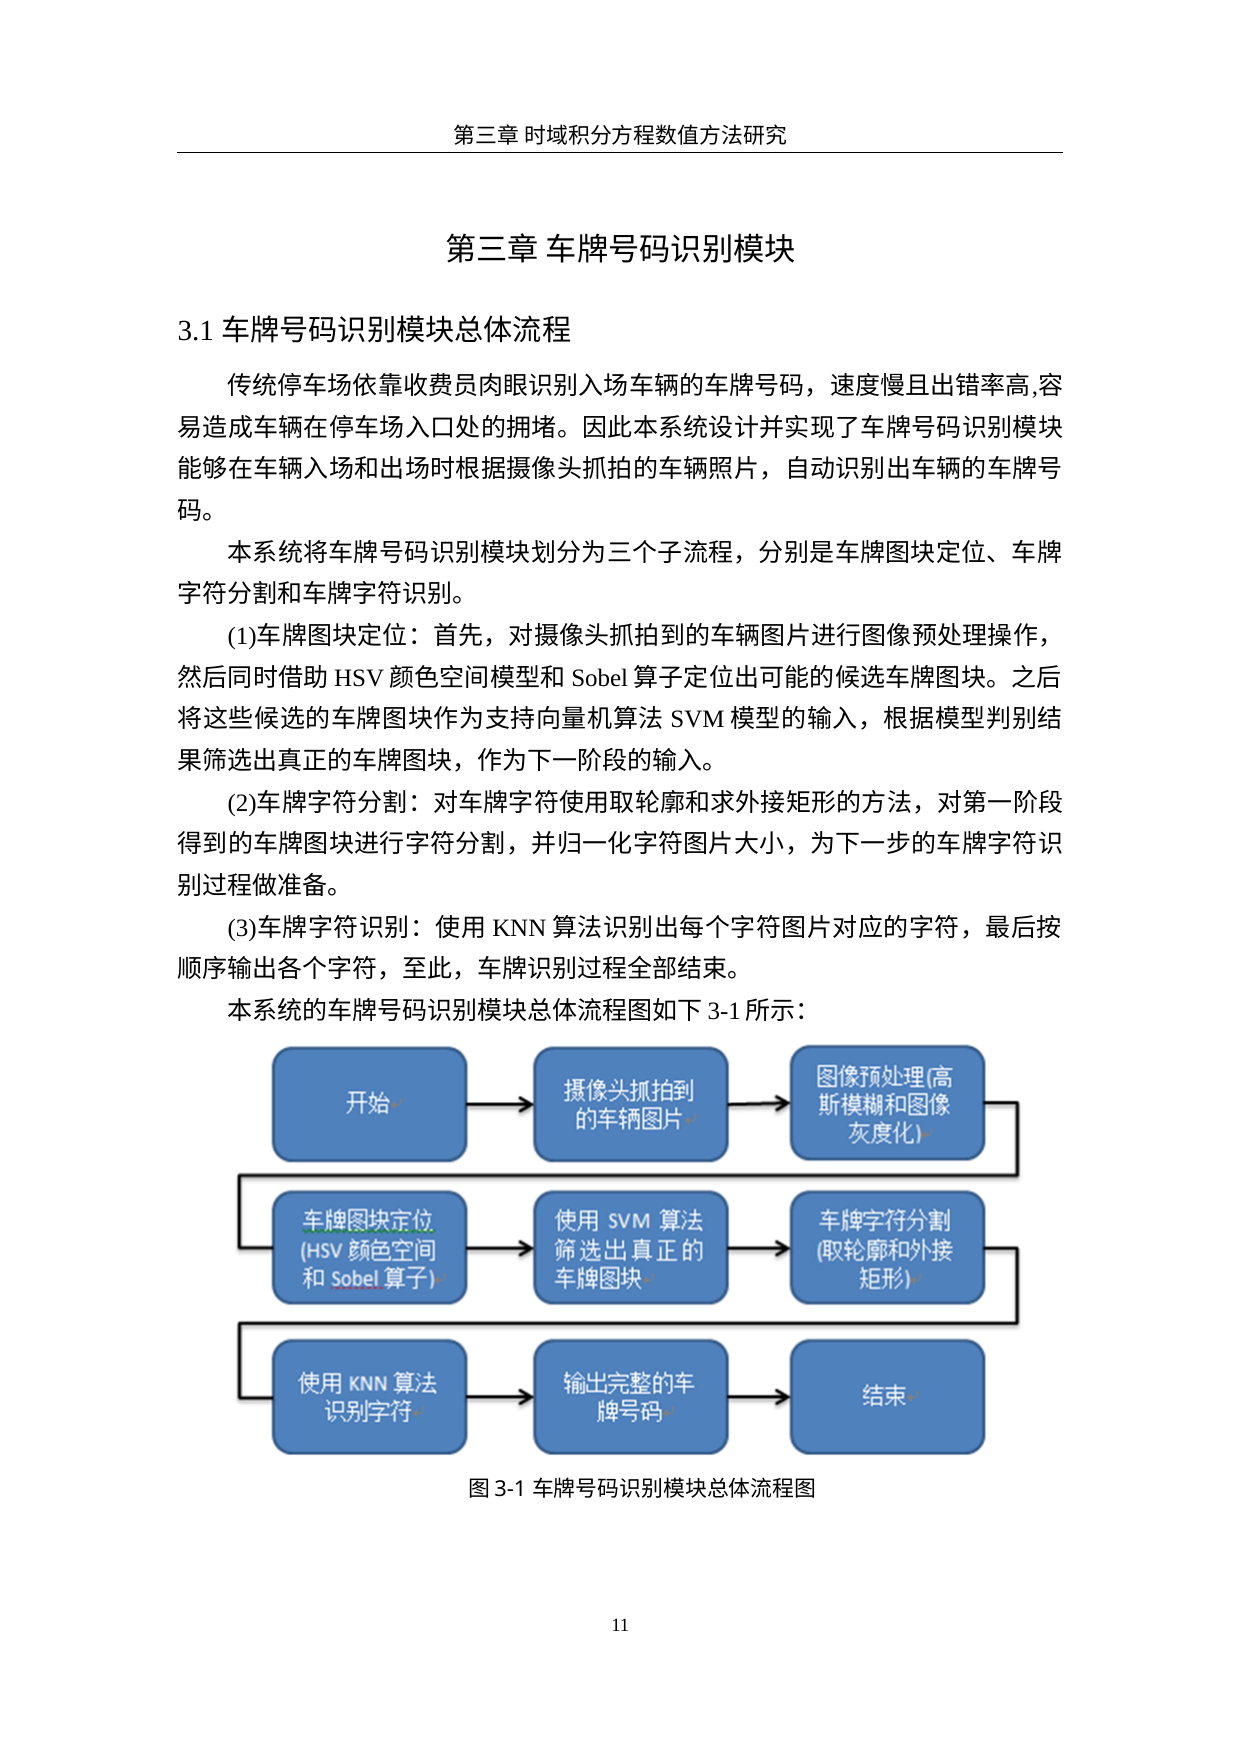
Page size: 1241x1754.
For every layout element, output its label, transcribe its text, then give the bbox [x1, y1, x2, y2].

text 第三章 车牌号码识别模块 [177, 227, 1063, 269]
picture [228, 1037, 1025, 1464]
text 本系统的车牌号码识别模块总体流程图如下3-1所示： [177, 986, 1063, 1028]
text 3.1 车牌号码识别模块总体流程 [177, 306, 1063, 349]
text 传统停车场依靠收费员肉眼识别入场车辆的车牌号码，速度慢且出错率高,容易造成车辆在停车场入口处的拥堵。因此本系统设计并实现了车牌号码识别模块，能够在车辆入场和出场时根据摄像头抓拍的车辆照片，自动识别出车辆的车牌号码。 [177, 361, 1063, 528]
text (1)车牌图块定位：首先，对摄像头抓拍到的车辆图片进行图像预处理操作，然后同时借助HSV颜色空间模型和Sobel算子定位出可能的候选车牌图块。之后将这些候选的车牌图块作为支持向量机算法SVM模型的输入，根据模型判别结果筛选出真正的车牌图块，作为下一阶段的输入。 [177, 611, 1063, 778]
text 本系统将车牌号码识别模块划分为三个子流程，分别是车牌图块定位、车牌字符分割和车牌字符识别。 [177, 528, 1063, 611]
text (3)车牌字符识别：使用KNN算法识别出每个字符图片对应的字符，最后按顺序输出各个字符，至此，车牌识别过程全部结束。 [177, 903, 1063, 986]
text (2)车牌字符分割：对车牌字符使用取轮廓和求外接矩形的方法，对第一阶段得到的车牌图块进行字符分割，并归一化字符图片大小，为下一步的车牌字符识别过程做准备。 [177, 778, 1063, 903]
